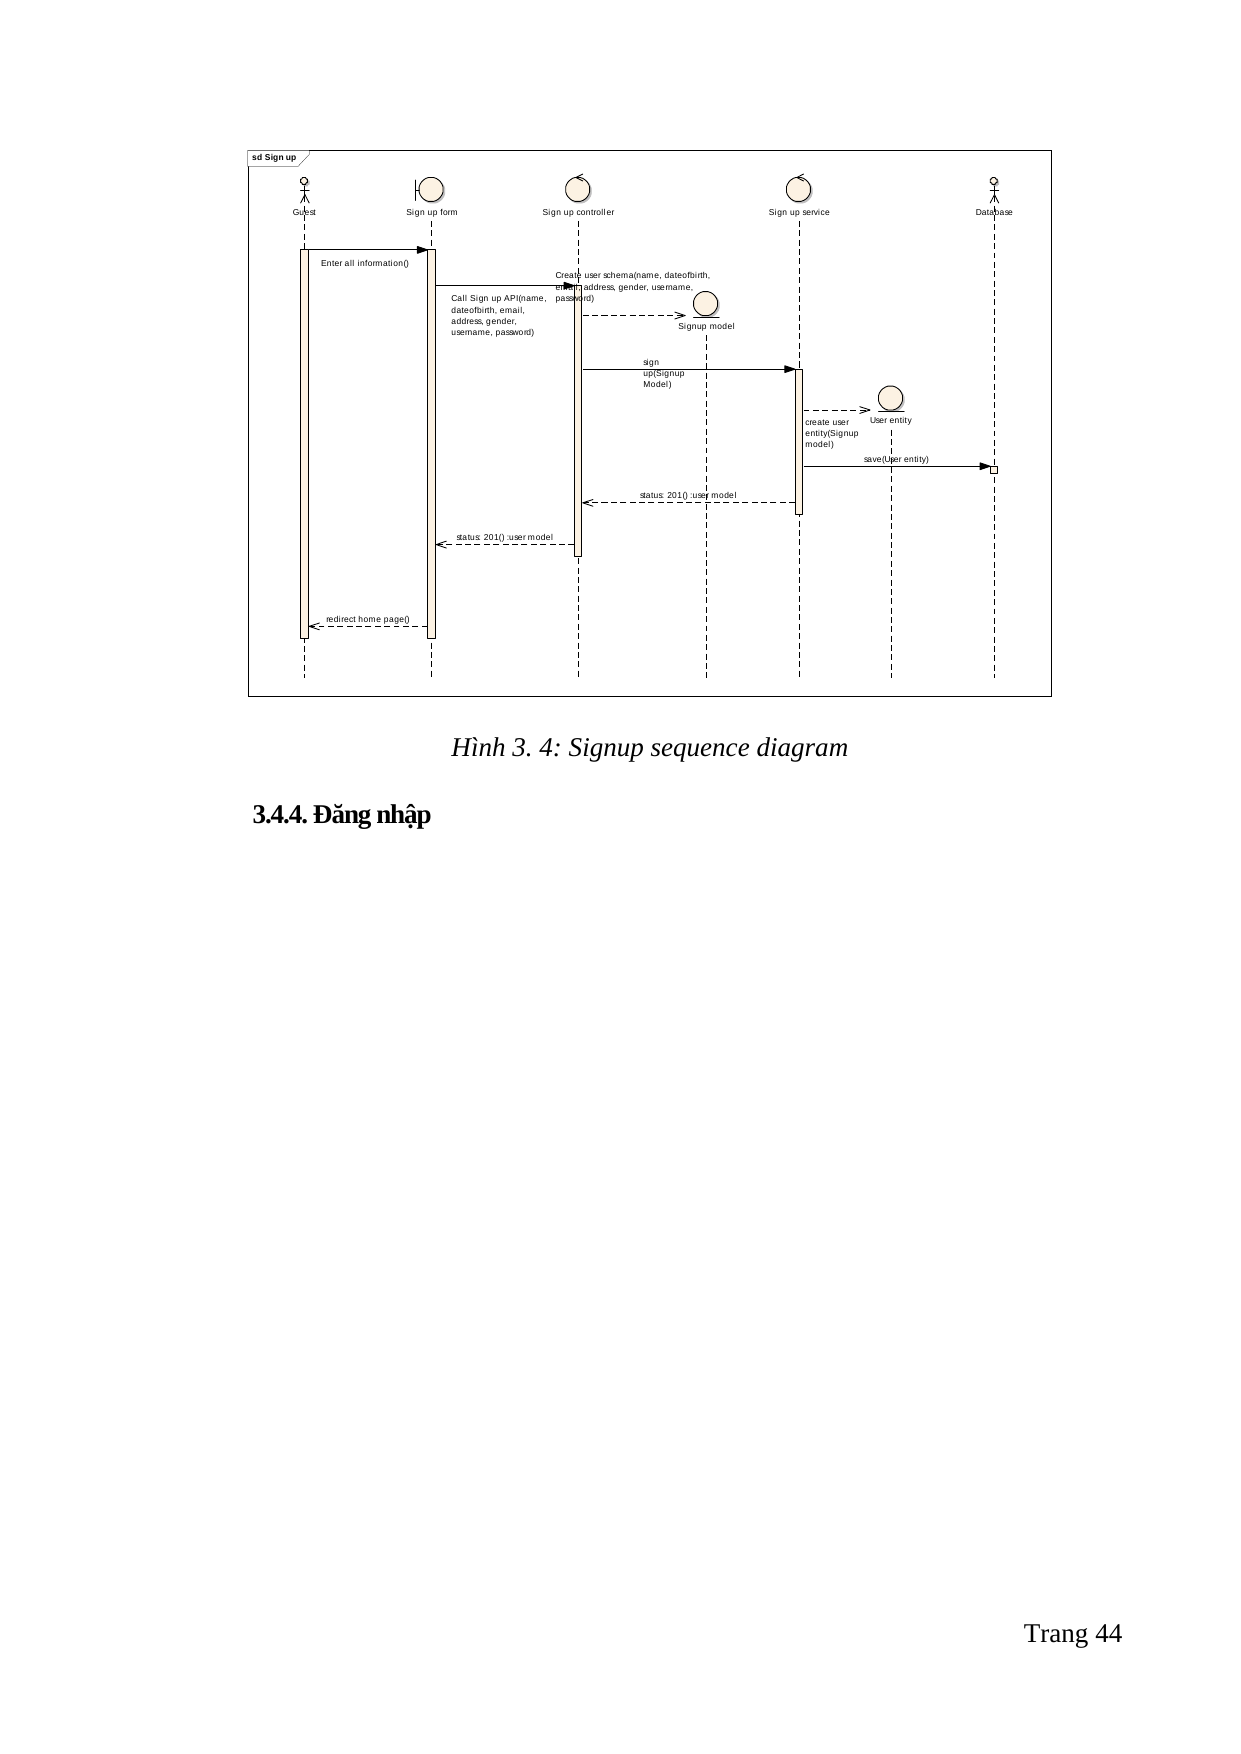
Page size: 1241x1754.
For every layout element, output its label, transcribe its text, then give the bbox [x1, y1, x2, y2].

title 3.4.4. Đăng nhập [177, 798, 1122, 829]
text Hình 3. 4: Signup sequence diagram [177, 731, 1122, 762]
